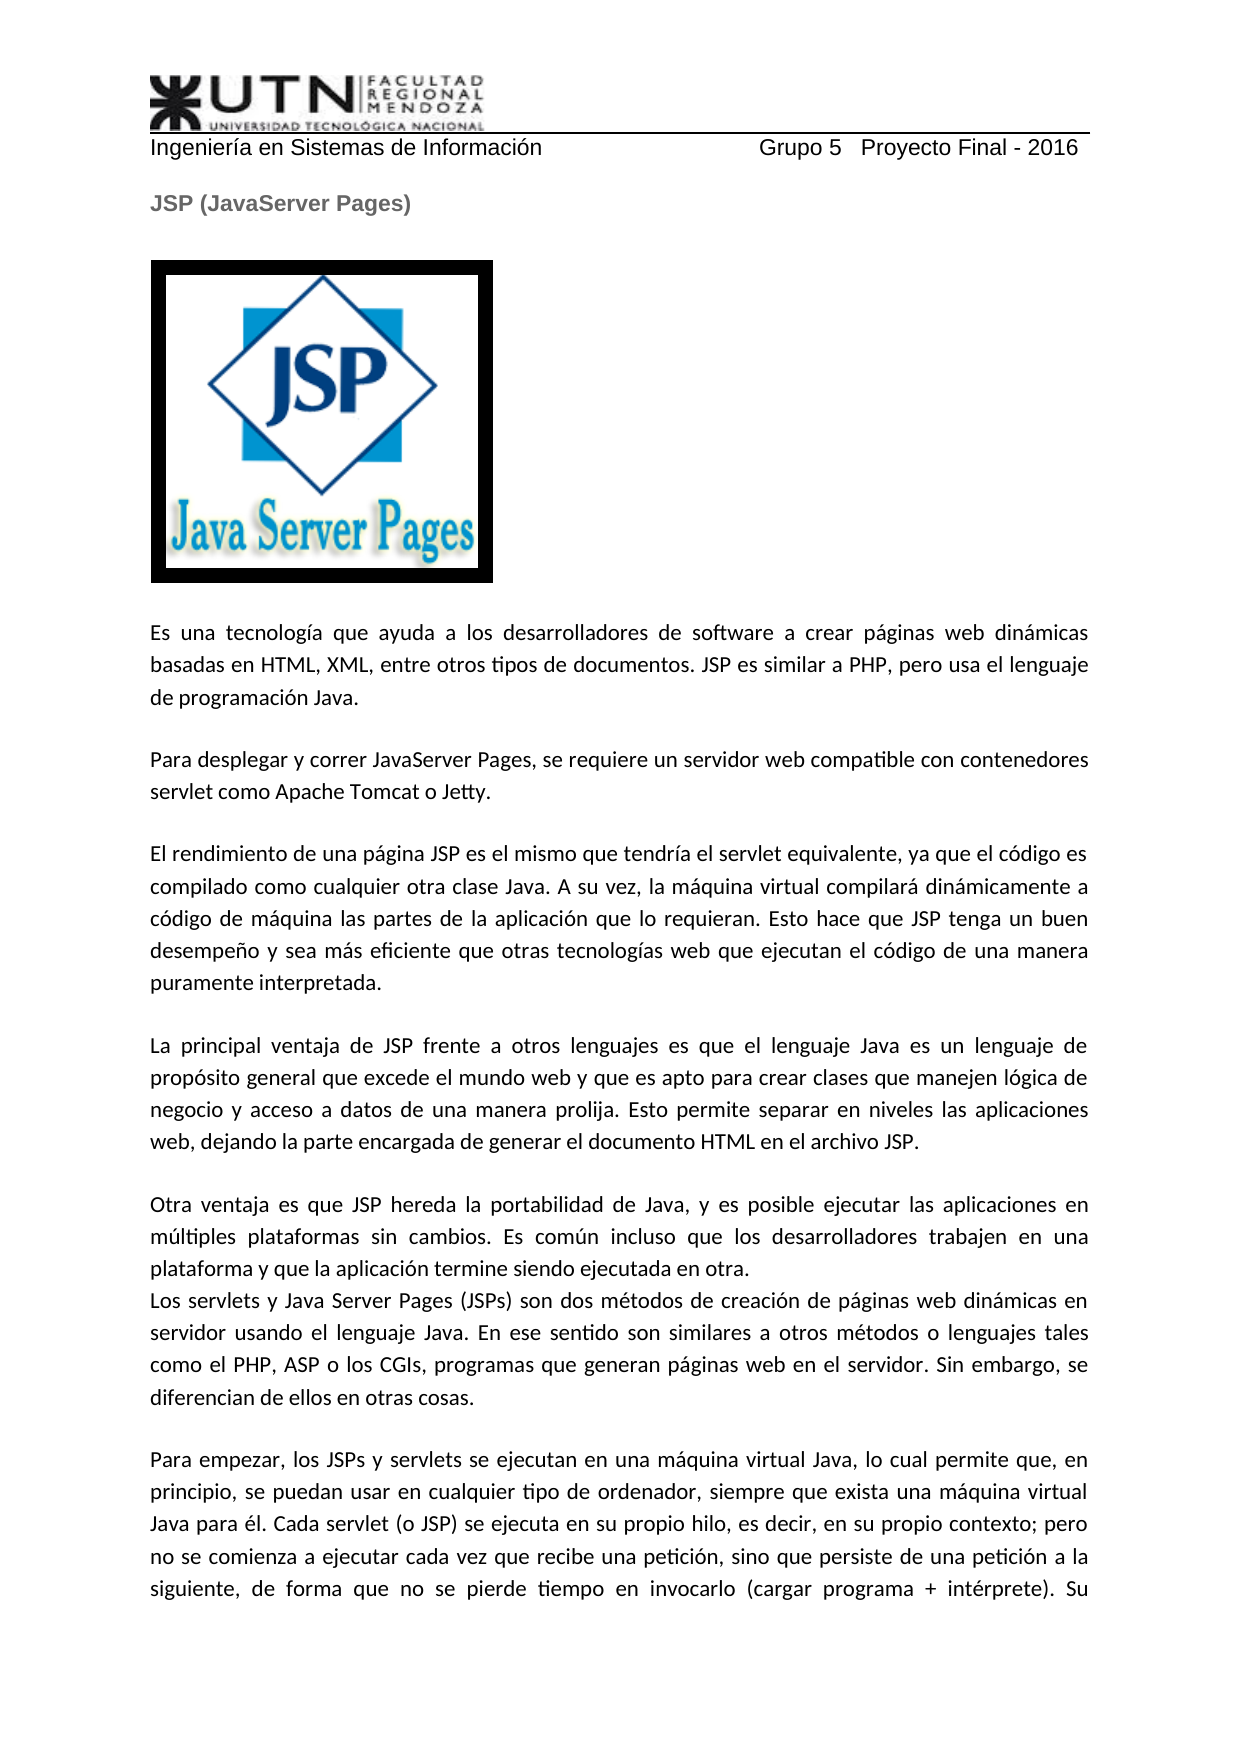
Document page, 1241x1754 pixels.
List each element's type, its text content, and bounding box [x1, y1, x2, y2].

text Otra ventaja es que JSP hereda la portabilidad de Java, y es posible ejecutar las aplicaciones en múltiples plataformas sin cambios. Es común incluso que los desarrolladores trabajen en una plataforma y que la aplicación termine siendo ejecutada en otra. [150, 1190, 1090, 1282]
picture [166, 275, 478, 568]
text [150, 1445, 1090, 1602]
text Los servlets y Java Server Pages (JSPs) son dos métodos de creación de páginas web dinámicas en servidor usando el lenguaje Java. En ese sentido son similares a otros métodos o lenguajes tales como el PHP, ASP o los CGIs, programas que generan páginas web en el servidor. Sin embargo, se diferencian de ellos en otras cosas. [150, 1286, 1090, 1411]
text Es una tecnología que ayuda a los desarrolladores de software a crear páginas web dinámicas basadas en HTML, XML, entre otros tipos de documentos. JSP es similar a PHP, pero usa el lenguaje de programación Java. [150, 618, 1090, 711]
text La principal ventaja de JSP frente a otros lenguajes es que el lenguaje Java es un lenguaje de propósito general que excede el mundo web y que es apto para crear clases que manejen lógica de negocio y acceso a datos de una manera prolija. Esto permite separar en niveles las aplicaciones web, dejando la parte encargada de generar el documento HTML en el archivo JSP. [150, 1031, 1090, 1155]
picture [150, 75, 485, 131]
subtitle JSP (JavaServer Pages) [150, 190, 1090, 217]
text El rendimiento de una página JSP es el mismo que tendría el servlet equivalente, ya que el código es compilado como cualquier otra clase Java. A su vez, la máquina virtual compilará dinámicamente a código de máquina las partes de la aplicación que lo requieran. Esto hace que JSP tenga un buen desempeño y sea más eficiente que otras tecnologías web que ejecutan el código de una manera puramente interpretada. [150, 839, 1090, 996]
text Para desplegar y correr JavaServer Pages, se requiere un servidor web compatible con contenedores servlet como Apache Tomcat o Jetty. [150, 745, 1090, 805]
